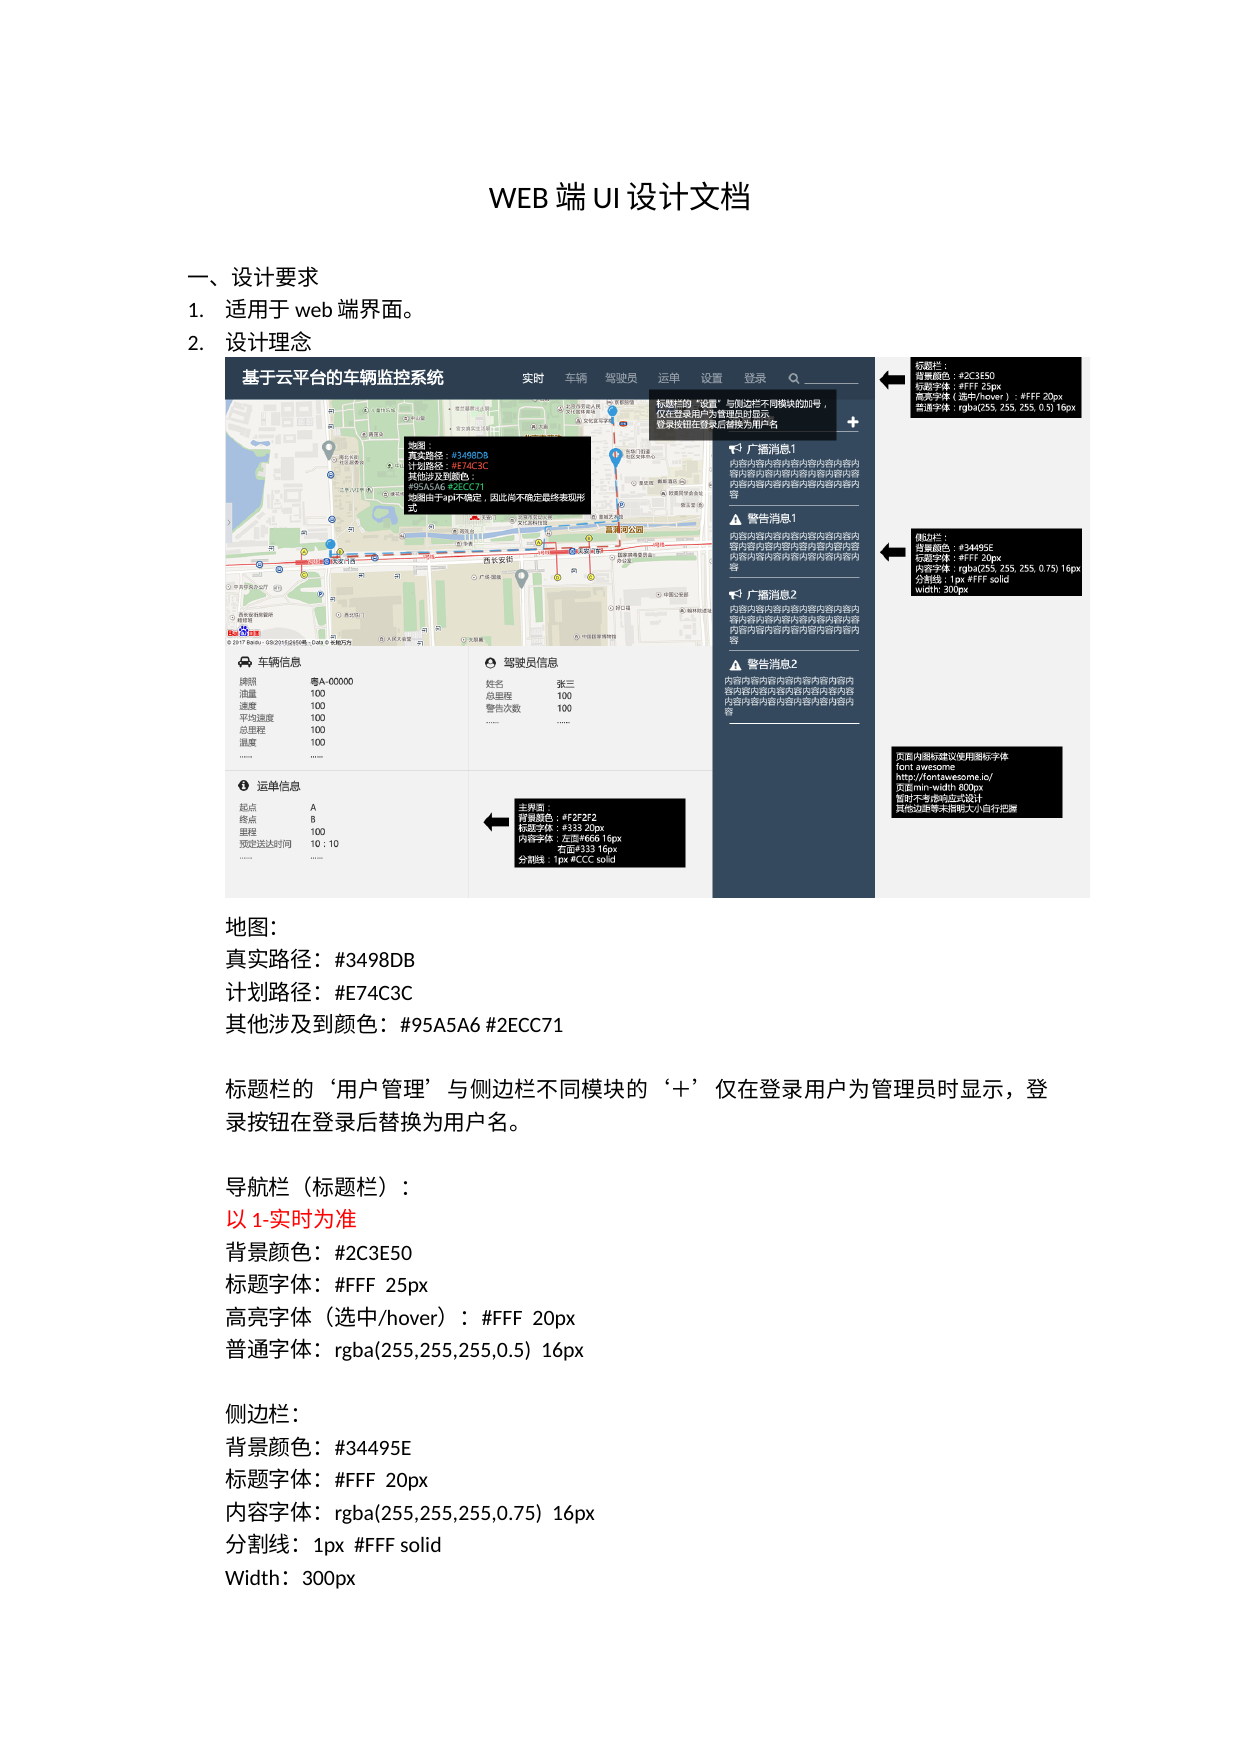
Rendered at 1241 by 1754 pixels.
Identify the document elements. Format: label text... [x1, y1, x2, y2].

text WEB端UI设计文档 [187, 162, 1053, 227]
list Width：300px [225, 1559, 1053, 1592]
list 背景颜色：#2C3E50 [225, 1234, 1053, 1267]
list 适用于web端界面。 [187, 292, 1053, 324]
list 真实路径：#3498DB [225, 942, 1053, 974]
list 设计理念 [187, 324, 1053, 357]
list 侧边栏： [225, 1397, 1053, 1429]
list 高亮字体（选中/hover）：#FFF 20px [225, 1299, 1053, 1332]
list 以1-实时为准 [225, 1202, 1053, 1234]
text 一、设计要求 [187, 259, 1053, 292]
list 计划路径：#E74C3C [225, 974, 1053, 1007]
list 标题栏的‘用户管理’与侧边栏不同模块的‘＋’仅在登录用户为管理员时显示，登录按钮在登录后替换为用户名。 [225, 1072, 1053, 1137]
list 其他涉及到颜色：#95A5A6 #2ECC71 [225, 1007, 1053, 1039]
list 内容字体：rgba(255,255,255,0.75) 16px [225, 1494, 1053, 1527]
list 地图： [225, 909, 1053, 942]
list 背景颜色：#34495E [225, 1429, 1053, 1462]
list 标题字体：#FFF 20px [225, 1462, 1053, 1494]
list 标题字体：#FFF 25px [225, 1267, 1053, 1299]
list 导航栏（标题栏）： [225, 1169, 1053, 1202]
list 普通字体：rgba(255,255,255,0.5) 16px [225, 1332, 1053, 1364]
list 分割线：1px #FFF solid [225, 1527, 1053, 1559]
picture [225, 357, 1091, 898]
